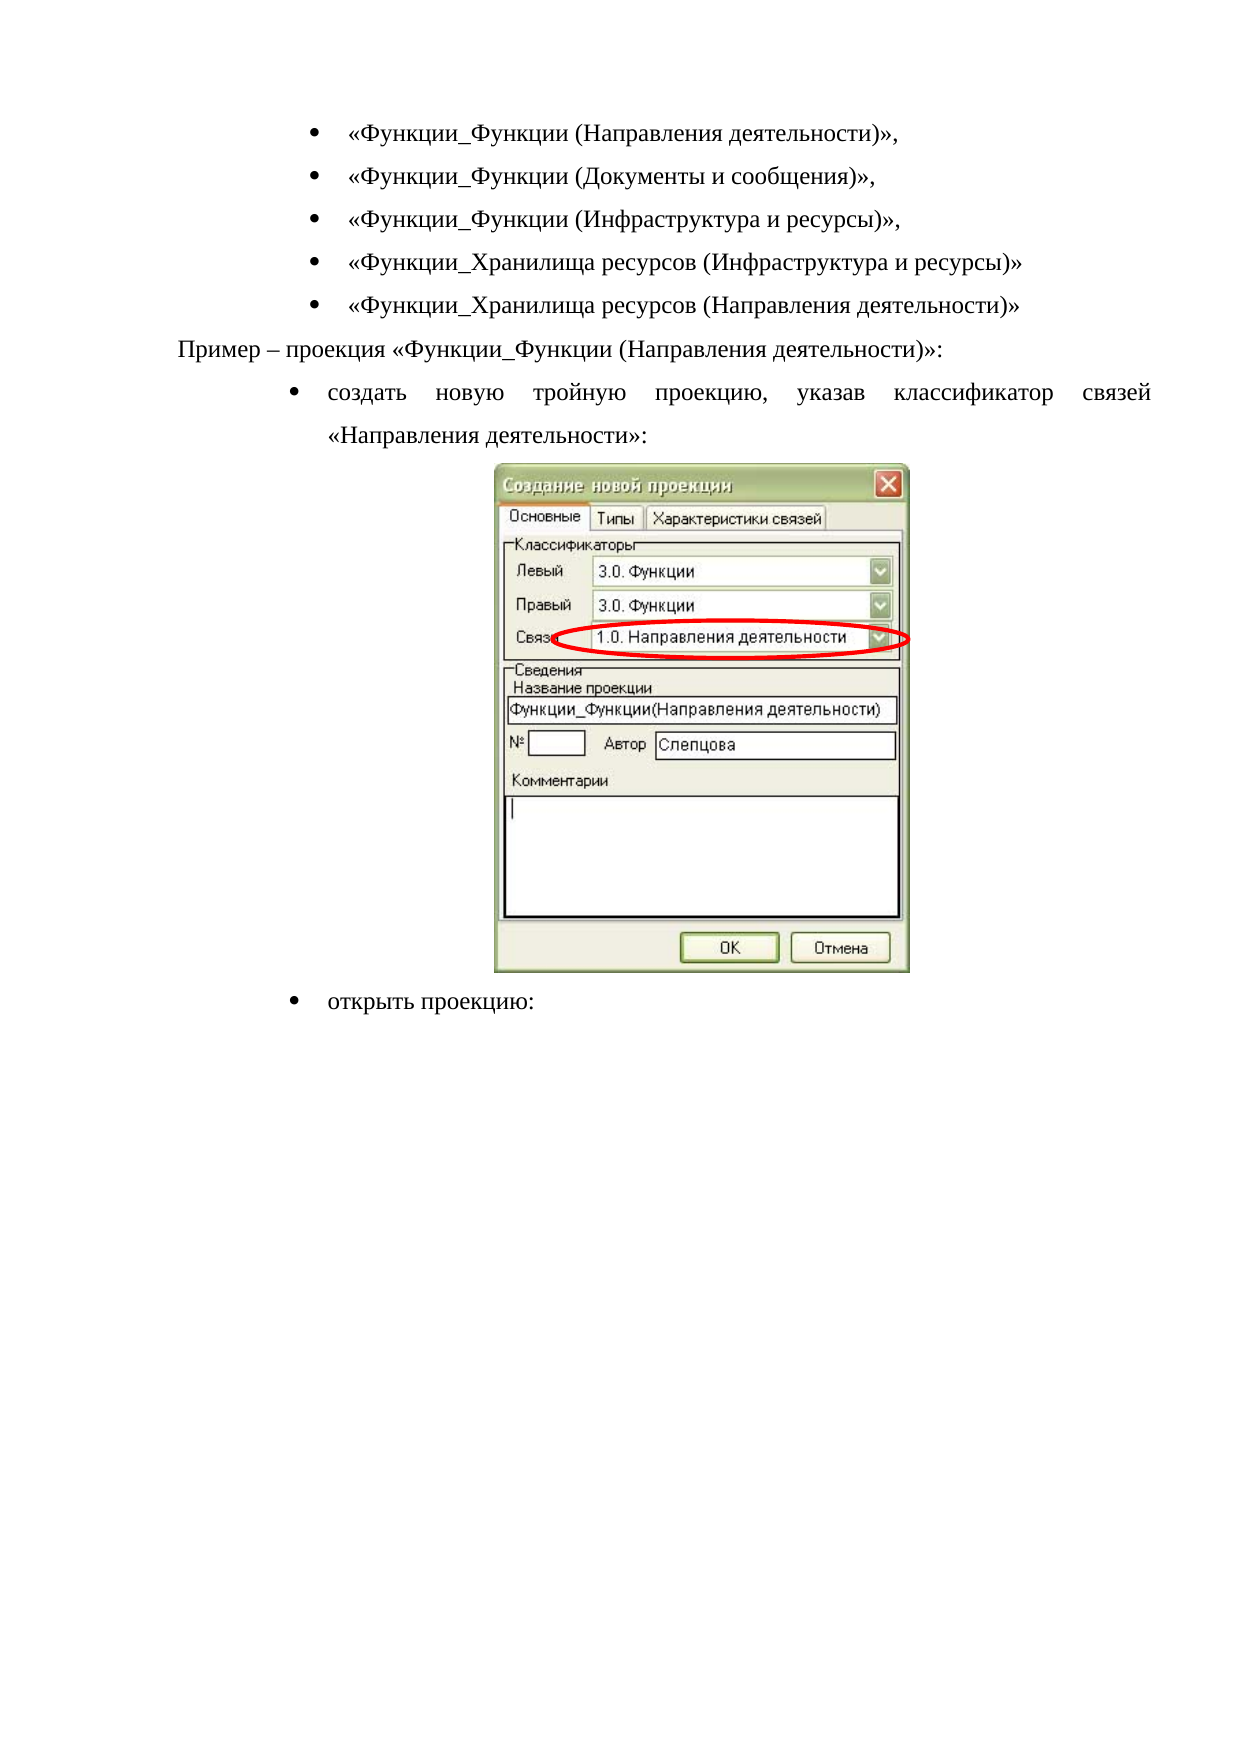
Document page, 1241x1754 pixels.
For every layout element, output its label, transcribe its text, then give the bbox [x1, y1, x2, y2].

list «Функции_Функции (Направления деятельности)», [310, 118, 1152, 147]
list «Функции_Хранилища ресурсов (Направления деятельности)» [310, 291, 1152, 319]
text Пример – проекция «Функции_Функции (Направления деятельности)»: [177, 334, 1152, 362]
list «Функции_Функции (Документы и сообщения)», [310, 161, 1152, 190]
picture [556, 623, 905, 655]
list открыть проекцию: [290, 986, 1152, 1015]
list «Функции_Функции (Инфраструктура и ресурсы)», [310, 204, 1152, 233]
list создать новую тройную проекцию, указав классификатор связей «Направления деятельности»: [290, 377, 1152, 449]
list «Функции_Хранилища ресурсов (Инфраструктура и ресурсы)» [310, 247, 1152, 276]
picture [494, 463, 910, 973]
